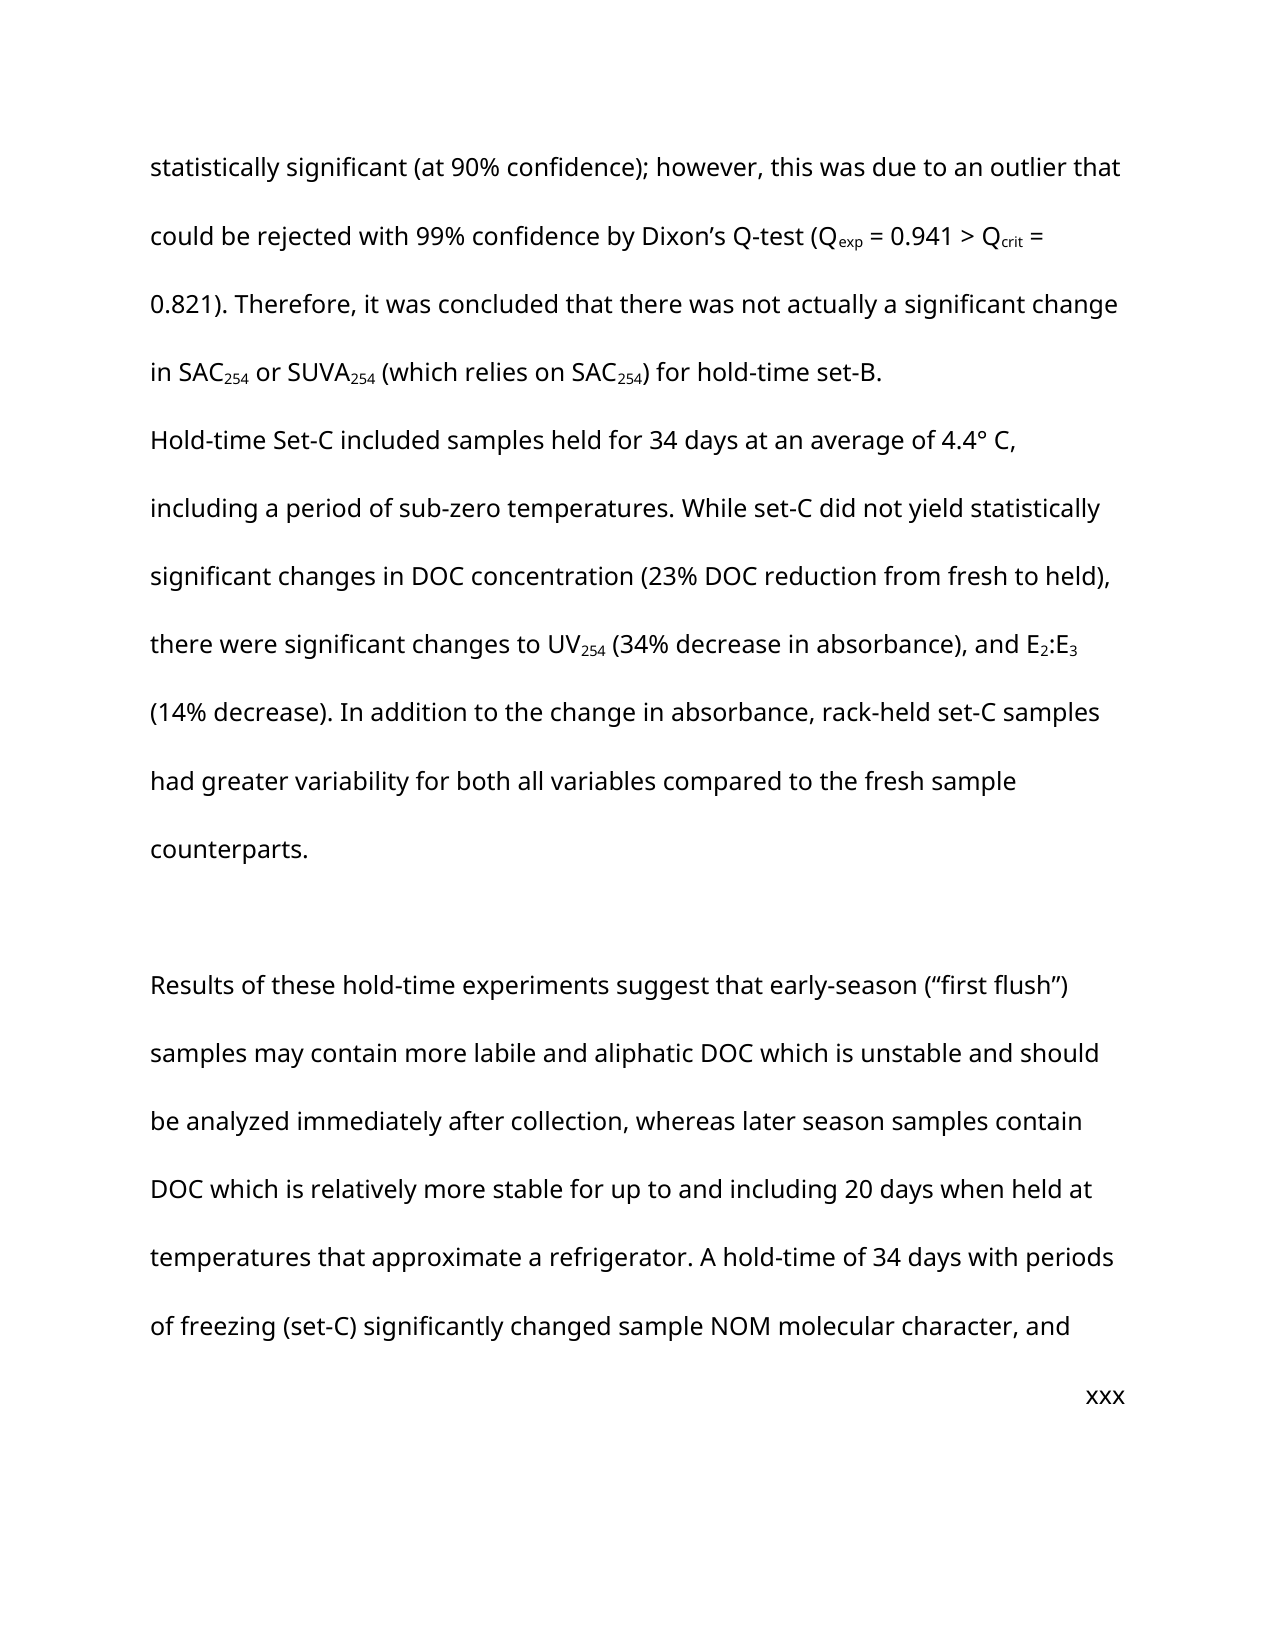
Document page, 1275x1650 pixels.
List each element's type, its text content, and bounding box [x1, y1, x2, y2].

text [150, 150, 1125, 388]
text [150, 967, 1125, 1342]
text Hold-time Set-C included samples held for 34 days at an average of 4.4° C, including a period of sub-zero temperatures. While set-C did not yield statistically significant changes in DOC concentration (23% DOC reduction from fresh to held), there were significant changes to UV254 (34% decrease in absorbance), and E2:E3 (14% decrease). In addition to the change in absorbance, rack-held set-C samples had greater variability for both all variables compared to the fresh sample counterparts. [150, 422, 1125, 865]
